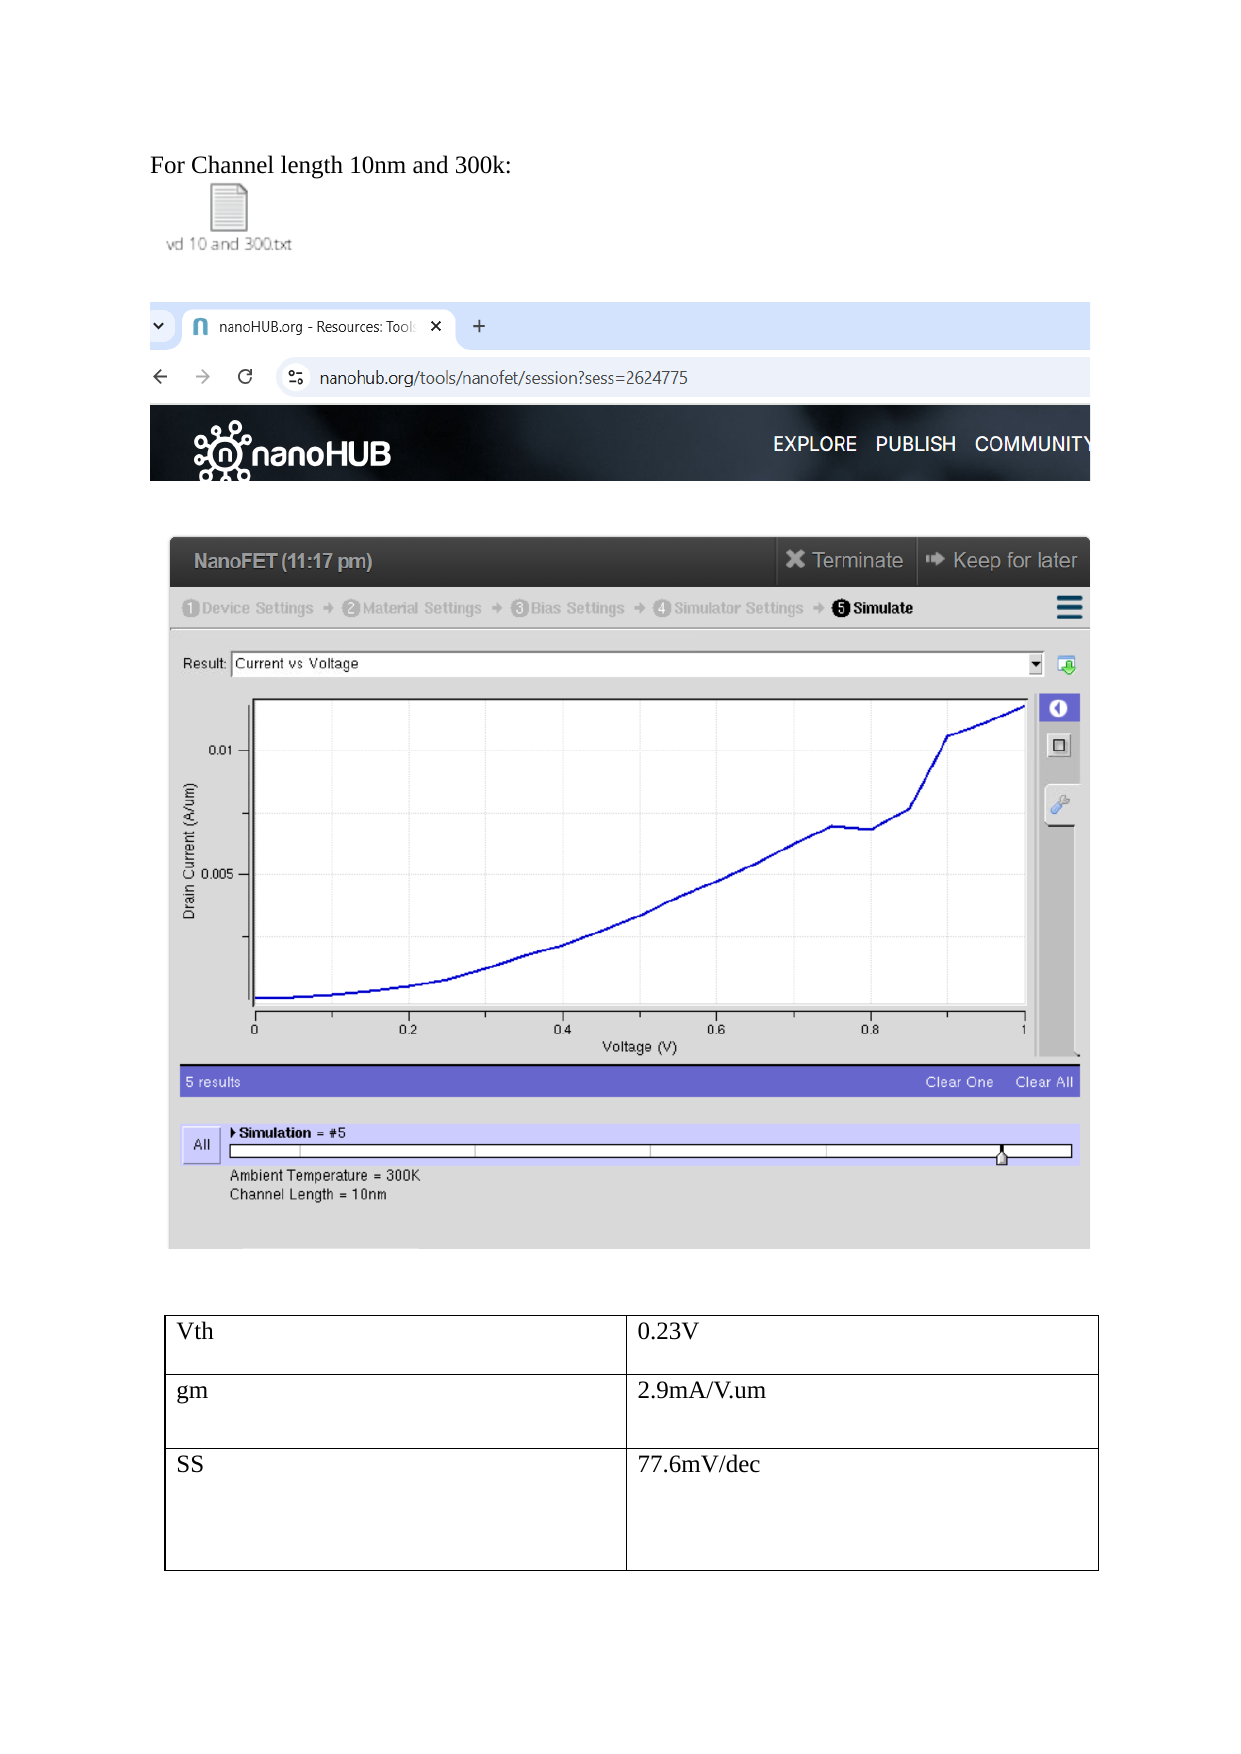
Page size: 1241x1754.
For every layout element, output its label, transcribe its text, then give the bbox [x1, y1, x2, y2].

table_cell 2.9mA/V.um [627, 1375, 1098, 1448]
table_cell SS [166, 1449, 626, 1570]
table_header Vth [166, 1316, 626, 1374]
text For Channel length 10nm and 300k: [150, 150, 1090, 283]
table_cell 77.6mV/dec [627, 1449, 1098, 1570]
picture [150, 302, 1091, 1249]
table_cell gm [166, 1375, 626, 1448]
table_header 0.23V [627, 1316, 1098, 1374]
